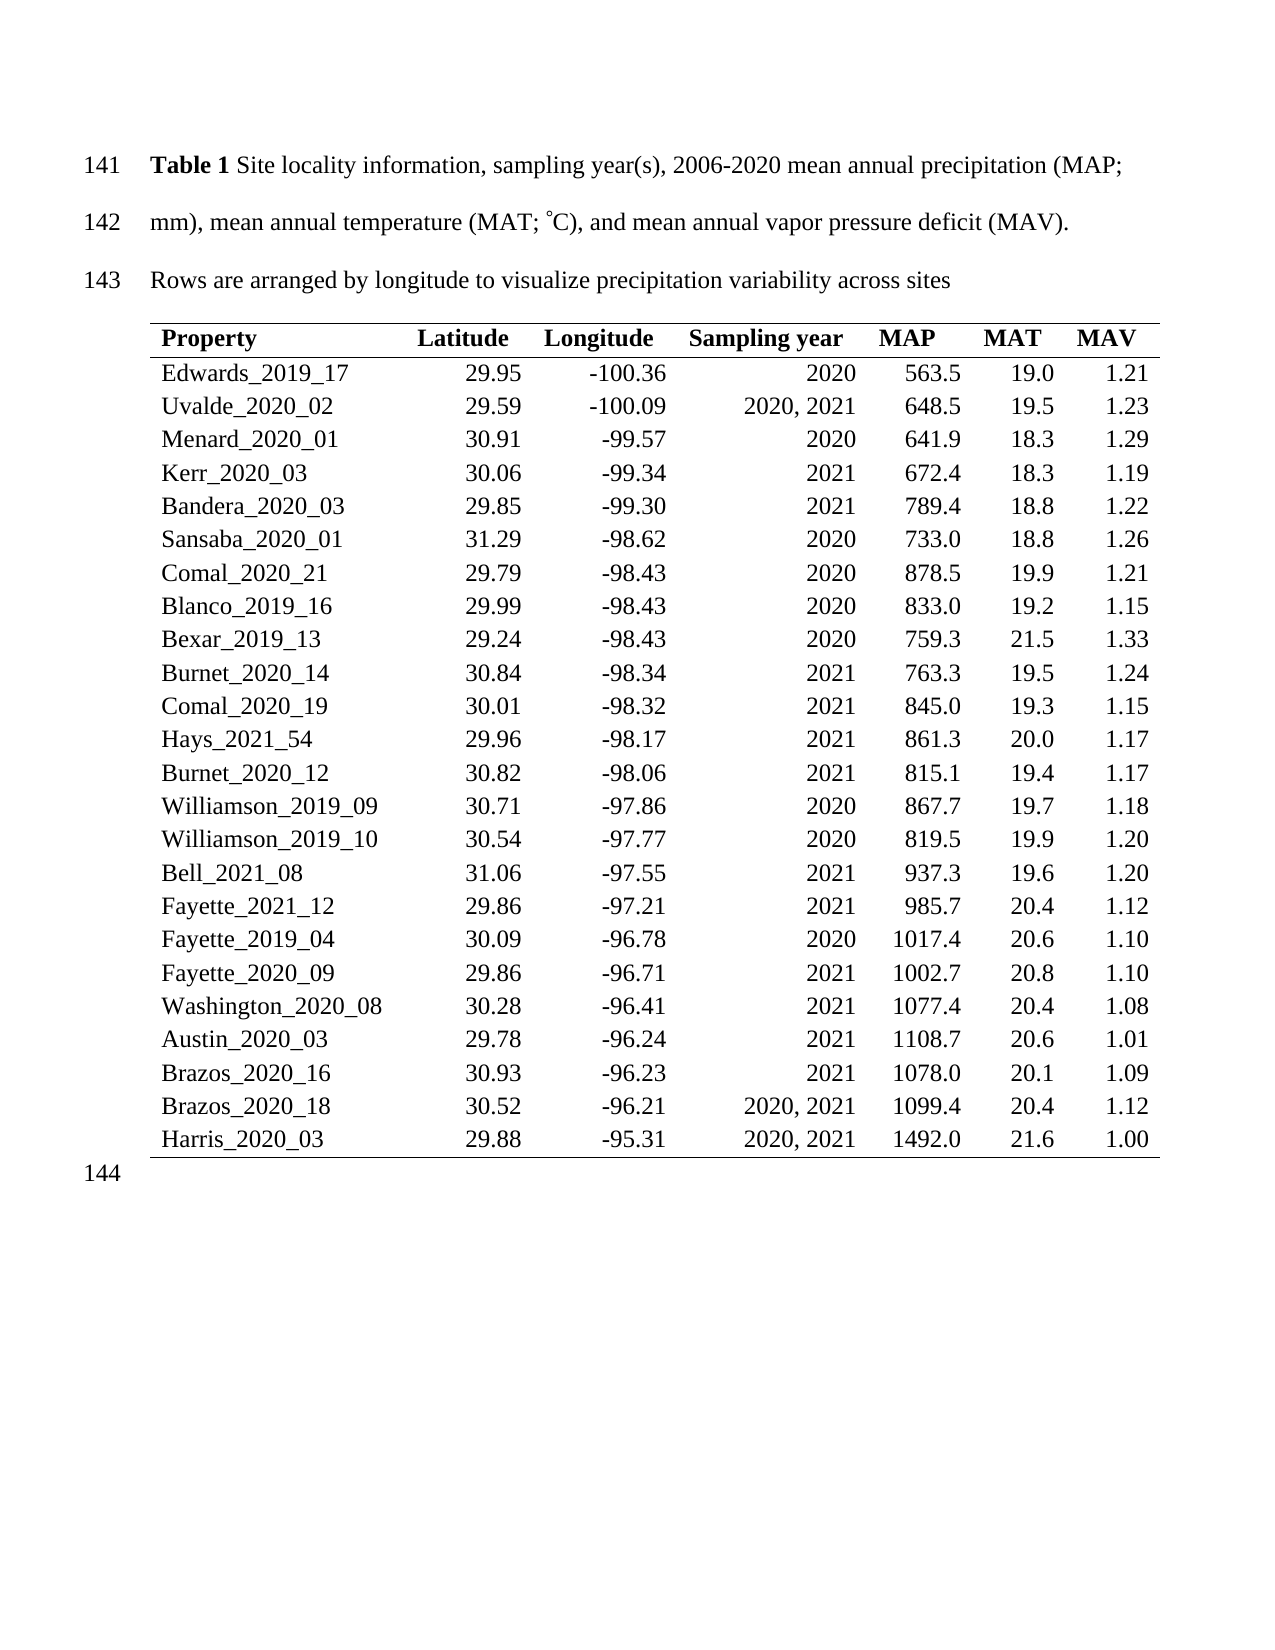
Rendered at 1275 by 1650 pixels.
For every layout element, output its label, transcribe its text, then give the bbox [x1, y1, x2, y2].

table_cell 1.19 [1065, 457, 1160, 491]
table_cell 1.24 [1065, 657, 1160, 691]
table_cell 648.5 [867, 391, 972, 424]
table_cell 672.4 [867, 457, 972, 491]
table_cell Comal_2020_21 [150, 557, 406, 591]
table_cell 1.12 [1065, 891, 1160, 924]
table_cell Menard_2020_01 [150, 424, 406, 457]
table_cell 31.06 [406, 857, 533, 891]
table_cell 1.00 [1065, 1124, 1160, 1157]
table_cell 19.5 [972, 391, 1065, 424]
table_cell 845.0 [867, 691, 972, 724]
table_cell Washington_2020_08 [150, 991, 406, 1024]
table_cell 2020 [677, 557, 867, 591]
table_header Property [150, 324, 406, 357]
table_cell 30.52 [406, 1091, 533, 1124]
table_cell 833.0 [867, 591, 972, 624]
table_cell -96.24 [533, 1024, 677, 1057]
table_cell Burnet_2020_12 [150, 757, 406, 791]
table_cell 878.5 [867, 557, 972, 591]
table_cell 29.85 [406, 491, 533, 524]
table_cell 937.3 [867, 857, 972, 891]
table_header MAV [1065, 324, 1160, 357]
table_cell -97.86 [533, 791, 677, 824]
table_cell 20.8 [972, 957, 1065, 991]
table_cell 30.91 [406, 424, 533, 457]
table_cell 2021 [677, 724, 867, 757]
table_cell Austin_2020_03 [150, 1024, 406, 1057]
table_cell 2020 [677, 358, 867, 391]
table_cell 563.5 [867, 358, 972, 391]
table_cell Edwards_2019_17 [150, 358, 406, 391]
table_cell 1.08 [1065, 991, 1160, 1024]
table_cell 1.20 [1065, 824, 1160, 857]
table_cell 1108.7 [867, 1024, 972, 1057]
table_cell 2020 [677, 591, 867, 624]
table_cell 1017.4 [867, 924, 972, 957]
table_cell 1492.0 [867, 1124, 972, 1157]
table_cell 1078.0 [867, 1057, 972, 1091]
table_cell 1.23 [1065, 391, 1160, 424]
table_cell 985.7 [867, 891, 972, 924]
table_cell -96.41 [533, 991, 677, 1024]
table_cell 19.0 [972, 358, 1065, 391]
table_cell 1.33 [1065, 624, 1160, 657]
table_cell 867.7 [867, 791, 972, 824]
table_cell 20.6 [972, 924, 1065, 957]
table_cell -98.43 [533, 557, 677, 591]
table_cell Harris_2020_03 [150, 1124, 406, 1157]
table_cell 2021 [677, 991, 867, 1024]
table_cell 2021 [677, 657, 867, 691]
table_cell 861.3 [867, 724, 972, 757]
table_cell 30.84 [406, 657, 533, 691]
table_cell -98.32 [533, 691, 677, 724]
table_cell 29.59 [406, 391, 533, 424]
table_cell 30.82 [406, 757, 533, 791]
table_header Latitude [406, 324, 533, 357]
table_cell Bexar_2019_13 [150, 624, 406, 657]
table_cell 19.6 [972, 857, 1065, 891]
table_cell Bandera_2020_03 [150, 491, 406, 524]
table_cell 1.15 [1065, 691, 1160, 724]
table_cell 1.17 [1065, 724, 1160, 757]
table_cell 21.5 [972, 624, 1065, 657]
table_cell 29.79 [406, 557, 533, 591]
table_cell 1.12 [1065, 1091, 1160, 1124]
table_cell 30.93 [406, 1057, 533, 1091]
table_cell -98.34 [533, 657, 677, 691]
table_cell 1.18 [1065, 791, 1160, 824]
table_cell -97.21 [533, 891, 677, 924]
table_cell 2021 [677, 457, 867, 491]
table_cell -98.62 [533, 524, 677, 557]
table_cell -98.17 [533, 724, 677, 757]
table_cell 1.29 [1065, 424, 1160, 457]
table_cell 19.5 [972, 657, 1065, 691]
table_cell -98.06 [533, 757, 677, 791]
table_cell 2020 [677, 424, 867, 457]
table_cell 2020, 2021 [677, 391, 867, 424]
table_cell 1.21 [1065, 557, 1160, 591]
table_cell 20.4 [972, 991, 1065, 1024]
table_cell 2021 [677, 691, 867, 724]
table_cell 1.21 [1065, 358, 1160, 391]
table_cell 18.8 [972, 524, 1065, 557]
table_cell 30.71 [406, 791, 533, 824]
table_cell Williamson_2019_10 [150, 824, 406, 857]
table_cell 1.09 [1065, 1057, 1160, 1091]
table_header Longitude [533, 324, 677, 357]
table_cell 30.06 [406, 457, 533, 491]
table_cell 20.0 [972, 724, 1065, 757]
table_cell -99.30 [533, 491, 677, 524]
table_cell 19.9 [972, 557, 1065, 591]
table_cell 2021 [677, 891, 867, 924]
table_cell -100.36 [533, 358, 677, 391]
table_cell Fayette_2019_04 [150, 924, 406, 957]
table_cell 29.86 [406, 891, 533, 924]
table_cell 21.6 [972, 1124, 1065, 1157]
table_cell -97.77 [533, 824, 677, 857]
table_cell Uvalde_2020_02 [150, 391, 406, 424]
table_cell 819.5 [867, 824, 972, 857]
table_cell 18.3 [972, 457, 1065, 491]
table_cell 1.17 [1065, 757, 1160, 791]
table_cell Sansaba_2020_01 [150, 524, 406, 557]
table_cell 29.95 [406, 358, 533, 391]
table_cell 1.10 [1065, 957, 1160, 991]
table_cell 20.4 [972, 891, 1065, 924]
text Table 1 Site locality information, sampling year(s), 2006-2020 mean annual precipitation (MAP; mm), mean annual temperature (MAT; C), and mean annual vapor pressure deficit (MAV). Rows are arranged by longitude to visualize precipitation variability across sites [150, 150, 1125, 294]
table_cell Fayette_2021_12 [150, 891, 406, 924]
table_cell 30.54 [406, 824, 533, 857]
table_cell 18.8 [972, 491, 1065, 524]
table_cell Comal_2020_19 [150, 691, 406, 724]
table_cell Hays_2021_54 [150, 724, 406, 757]
table_cell 20.4 [972, 1091, 1065, 1124]
table_cell 1.20 [1065, 857, 1160, 891]
table_cell 19.7 [972, 791, 1065, 824]
table_cell 2021 [677, 1024, 867, 1057]
table_cell 1.22 [1065, 491, 1160, 524]
table_cell -96.78 [533, 924, 677, 957]
table_cell 31.29 [406, 524, 533, 557]
table_cell 641.9 [867, 424, 972, 457]
table_cell Fayette_2020_09 [150, 957, 406, 991]
table_cell 18.3 [972, 424, 1065, 457]
table_cell -96.71 [533, 957, 677, 991]
table_cell 20.6 [972, 1024, 1065, 1057]
table_cell -97.55 [533, 857, 677, 891]
table_cell 1.15 [1065, 591, 1160, 624]
table_cell 815.1 [867, 757, 972, 791]
table_cell Kerr_2020_03 [150, 457, 406, 491]
table_cell 19.2 [972, 591, 1065, 624]
table_cell 2020 [677, 824, 867, 857]
table_cell Bell_2021_08 [150, 857, 406, 891]
table_cell 1.01 [1065, 1024, 1160, 1057]
table_cell 733.0 [867, 524, 972, 557]
table_cell 1002.7 [867, 957, 972, 991]
table_cell 2021 [677, 857, 867, 891]
table_cell Burnet_2020_14 [150, 657, 406, 691]
table_cell -100.09 [533, 391, 677, 424]
table_cell 1.26 [1065, 524, 1160, 557]
table_cell 30.28 [406, 991, 533, 1024]
table_cell -99.57 [533, 424, 677, 457]
table_cell Brazos_2020_16 [150, 1057, 406, 1091]
table_header Sampling year [677, 324, 867, 357]
table_cell 2020, 2021 [677, 1091, 867, 1124]
table_header MAT [972, 324, 1065, 357]
table_cell 1077.4 [867, 991, 972, 1024]
table_cell 2020, 2021 [677, 1124, 867, 1157]
table_cell 29.78 [406, 1024, 533, 1057]
table_cell 789.4 [867, 491, 972, 524]
table_cell 19.9 [972, 824, 1065, 857]
table_cell -98.43 [533, 624, 677, 657]
table_cell 2021 [677, 757, 867, 791]
table_cell 29.99 [406, 591, 533, 624]
table_cell 19.4 [972, 757, 1065, 791]
table_cell Brazos_2020_18 [150, 1091, 406, 1124]
table_cell -96.21 [533, 1091, 677, 1124]
table_cell 759.3 [867, 624, 972, 657]
table_cell 30.01 [406, 691, 533, 724]
table_cell 763.3 [867, 657, 972, 691]
table_cell 2020 [677, 924, 867, 957]
table_cell 29.88 [406, 1124, 533, 1157]
table_cell 1.10 [1065, 924, 1160, 957]
table_cell 1099.4 [867, 1091, 972, 1124]
table_cell Blanco_2019_16 [150, 591, 406, 624]
table_cell -98.43 [533, 591, 677, 624]
table_cell 2020 [677, 791, 867, 824]
table_header MAP [867, 324, 972, 357]
table_cell 2020 [677, 624, 867, 657]
table_cell -96.23 [533, 1057, 677, 1091]
table_cell 29.24 [406, 624, 533, 657]
table_cell 2021 [677, 491, 867, 524]
table_cell -99.34 [533, 457, 677, 491]
table_cell 19.3 [972, 691, 1065, 724]
table_cell 2020 [677, 524, 867, 557]
table_cell 2021 [677, 957, 867, 991]
table_cell Williamson_2019_09 [150, 791, 406, 824]
table_cell 29.96 [406, 724, 533, 757]
table_cell 2021 [677, 1057, 867, 1091]
table_cell 29.86 [406, 957, 533, 991]
table_cell 30.09 [406, 924, 533, 957]
table_cell 20.1 [972, 1057, 1065, 1091]
table_cell -95.31 [533, 1124, 677, 1157]
